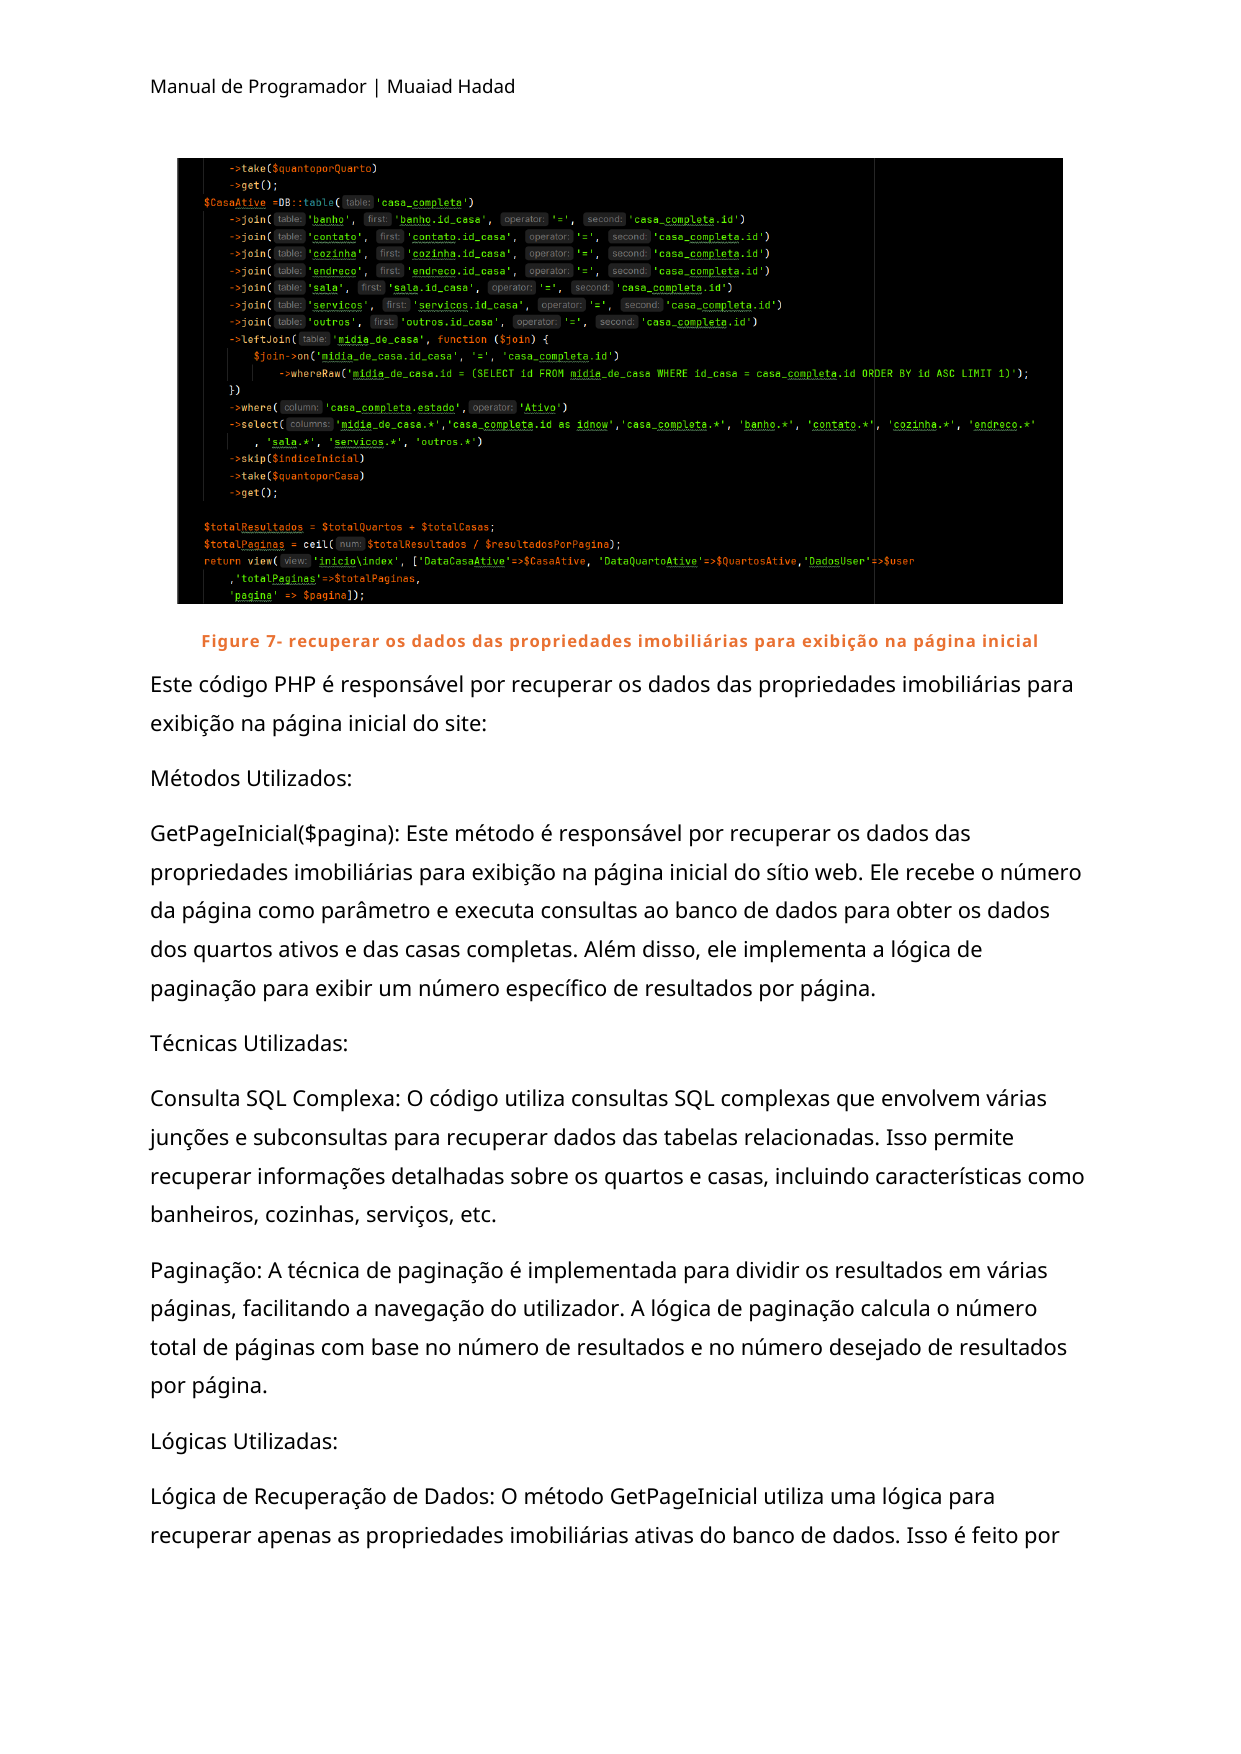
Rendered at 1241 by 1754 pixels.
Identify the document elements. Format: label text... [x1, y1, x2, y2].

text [150, 1481, 1090, 1549]
picture [177, 158, 1063, 604]
text Lógicas Utilizadas: [150, 1426, 1090, 1456]
text GetPageInicial($pagina): Este método é responsável por recuperar os dados das propriedades imobiliárias para exibição na página inicial do sítio web. Ele recebe o número da página como parâmetro e executa consultas ao banco de dados para obter os dados dos quartos ativos e das casas completas. Além disso, ele implementa a lógica de paginação para exibir um número específico de resultados por página. [150, 818, 1090, 1002]
text Métodos Utilizados: [150, 763, 1090, 793]
text Figure 7- recuperar os dados das propriedades imobiliárias para exibição na página inicial [150, 629, 1090, 652]
text Este código PHP é responsável por recuperar os dados das propriedades imobiliárias para exibição na página inicial do site: [150, 669, 1090, 737]
text Técnicas Utilizadas: [150, 1028, 1090, 1058]
text Consulta SQL Complexa: O código utiliza consultas SQL complexas que envolvem várias junções e subconsultas para recuperar dados das tabelas relacionadas. Isso permite recuperar informações detalhadas sobre os quartos e casas, incluindo características como banheiros, cozinhas, serviços, etc. [150, 1083, 1090, 1229]
text Paginação: A técnica de paginação é implementada para dividir os resultados em várias páginas, facilitando a navegação do utilizador. A lógica de paginação calcula o número total de páginas com base no número de resultados e no número desejado de resultados por página. [150, 1254, 1090, 1400]
